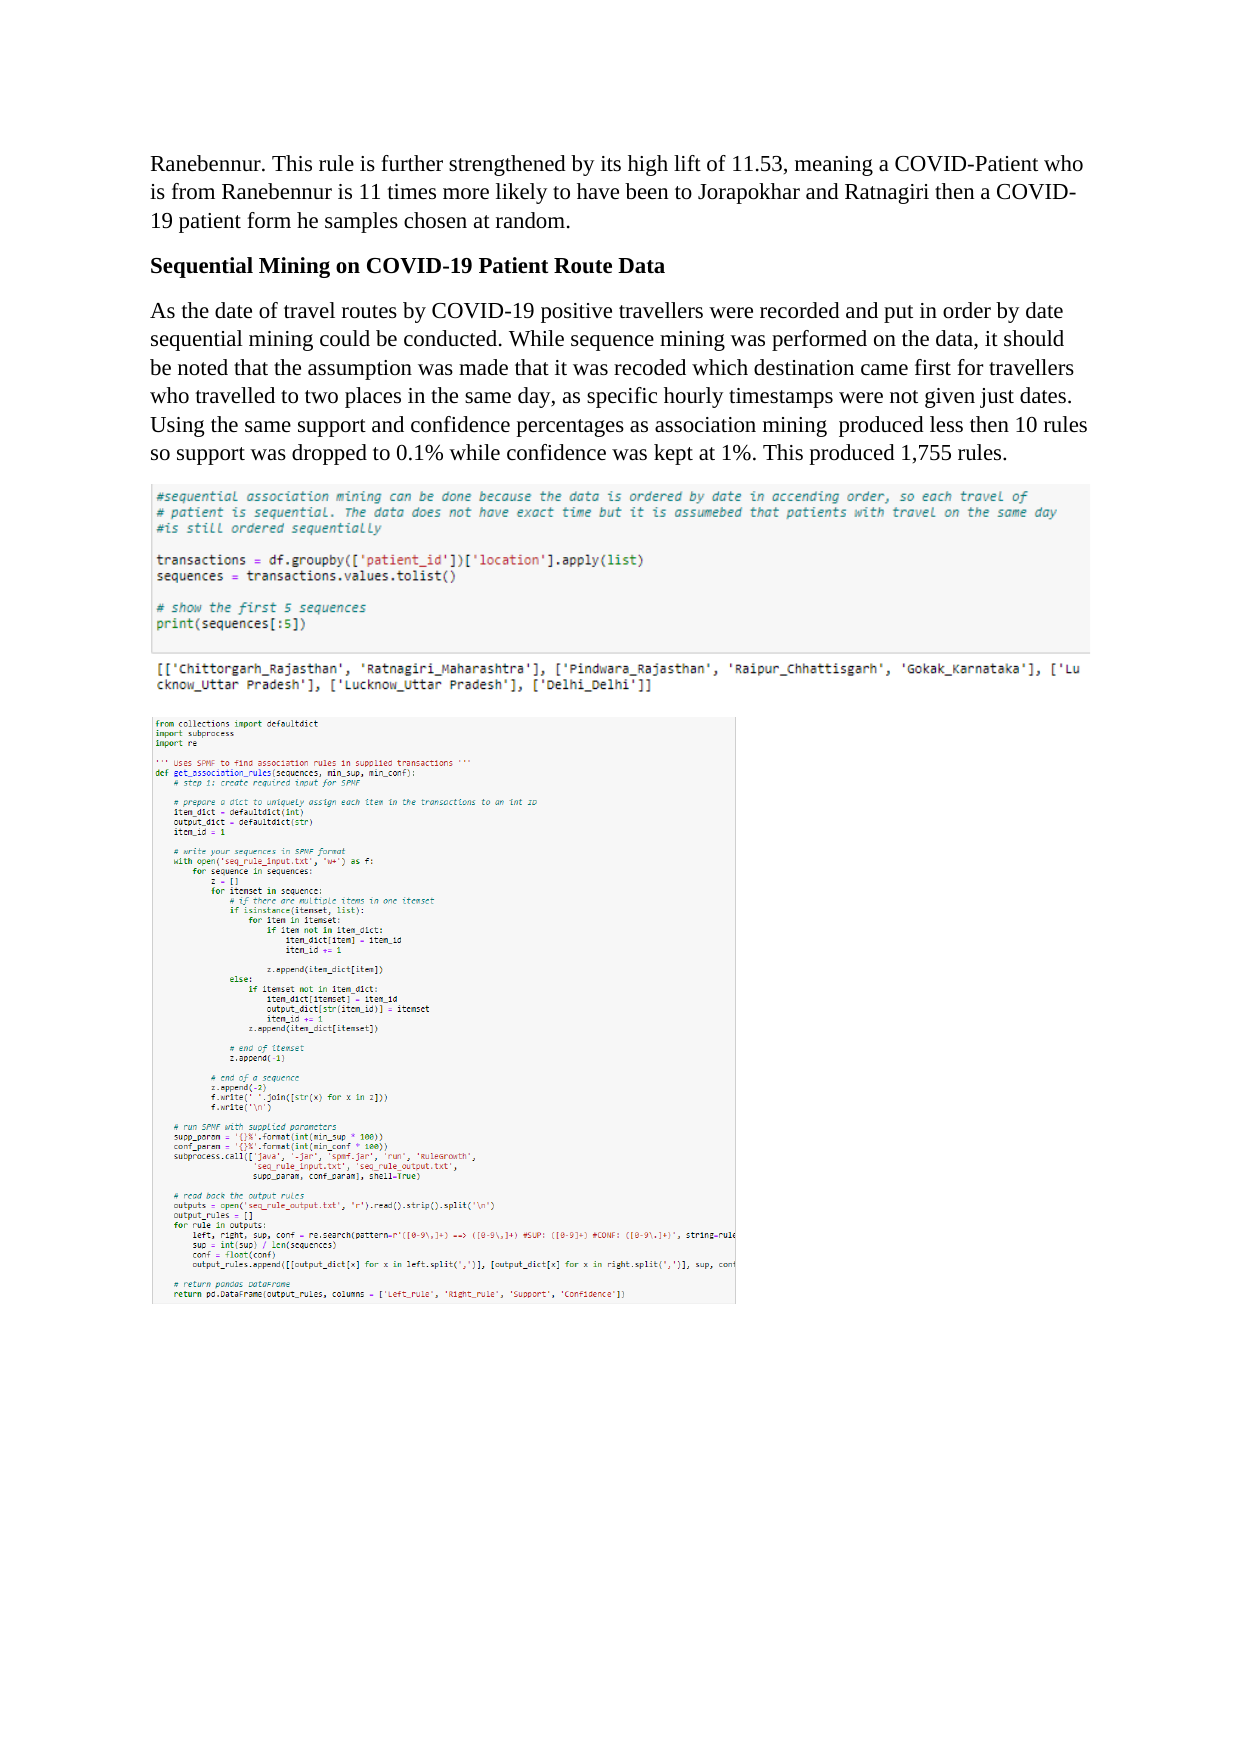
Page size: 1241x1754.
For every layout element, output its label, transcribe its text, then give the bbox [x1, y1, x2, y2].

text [150, 150, 1090, 233]
picture [150, 717, 738, 1304]
picture [150, 484, 1091, 699]
text As the date of travel routes by COVID-19 positive travellers were recorded and put in order by date sequential mining could be conducted. While sequence mining was performed on the data, it should be noted that the assumption was made that it was recoded which destination came first for travellers who travelled to two places in the same day, as specific hourly timestamps were not given just dates. Using the same support and confidence percentages as association mining produced less then 10 rules so support was dropped to 0.1% while confidence was kept at 1%. This produced 1,755 rules. [150, 297, 1090, 466]
text Sequential Mining on COVID-19 Patient Route Data [150, 252, 1090, 278]
